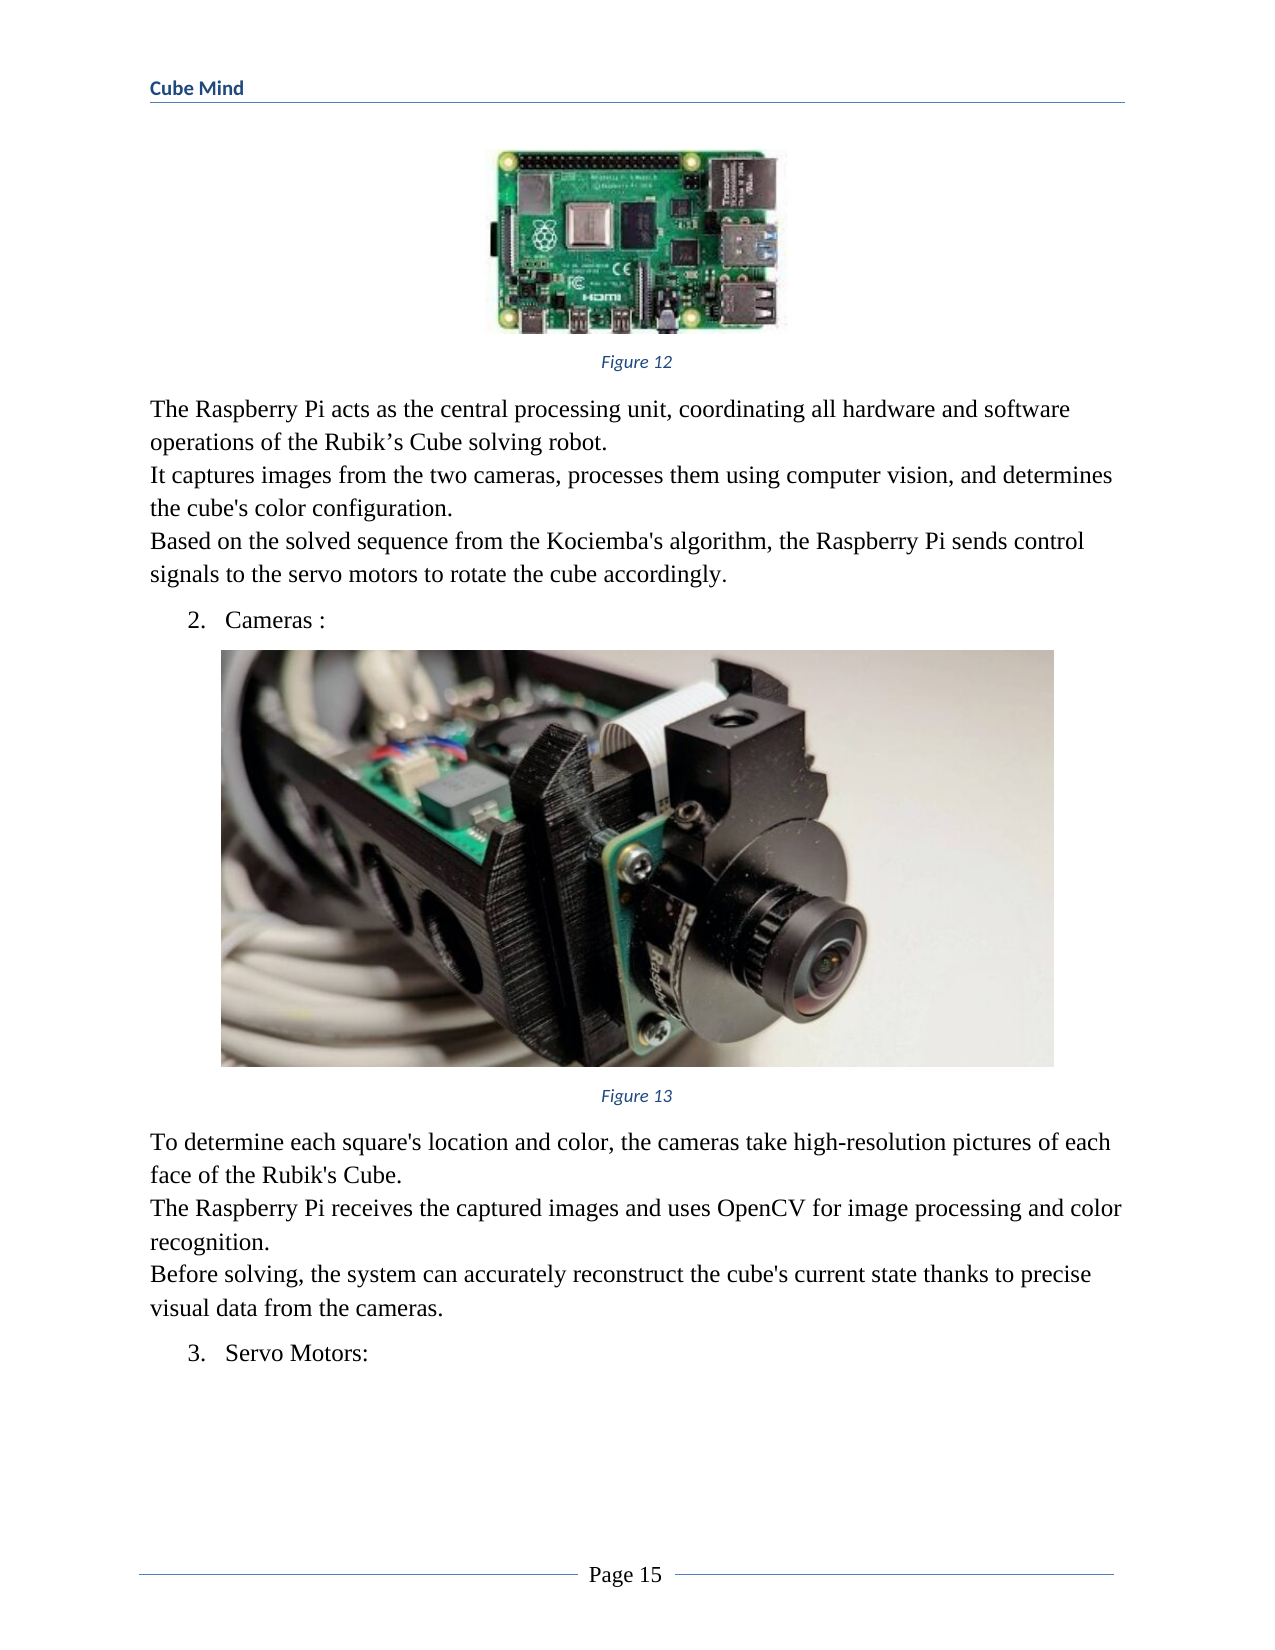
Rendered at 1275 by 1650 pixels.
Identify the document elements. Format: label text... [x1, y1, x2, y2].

list Servo Motors: [187, 1338, 1125, 1367]
picture [221, 650, 1054, 1067]
text The Raspberry Pi acts as the central processing unit, coordinating all hardware and software operations of the Rubik’s Cube solving robot. It captures images from the two cameras, processes them using computer vision, and determines the cube's color configuration. Based on the solved sequence from the Kociemba's algorithm, the Raspberry Pi sends control signals to the servo motors to rotate the cube accordingly. [150, 394, 1125, 588]
text To determine each square's location and color, the cameras take high-resolution pictures of each face of the Rubik's Cube. The Raspberry Pi receives the captured images and uses OpenCV for image processing and color recognition. Before solving, the system can accurately reconstruct the cube's current state thanks to precise visual data from the cameras. [150, 1127, 1125, 1321]
list Cameras : [187, 605, 1125, 633]
text Figure 13 [150, 1084, 1125, 1107]
picture [461, 149, 814, 334]
text Figure 12 [150, 350, 1125, 373]
